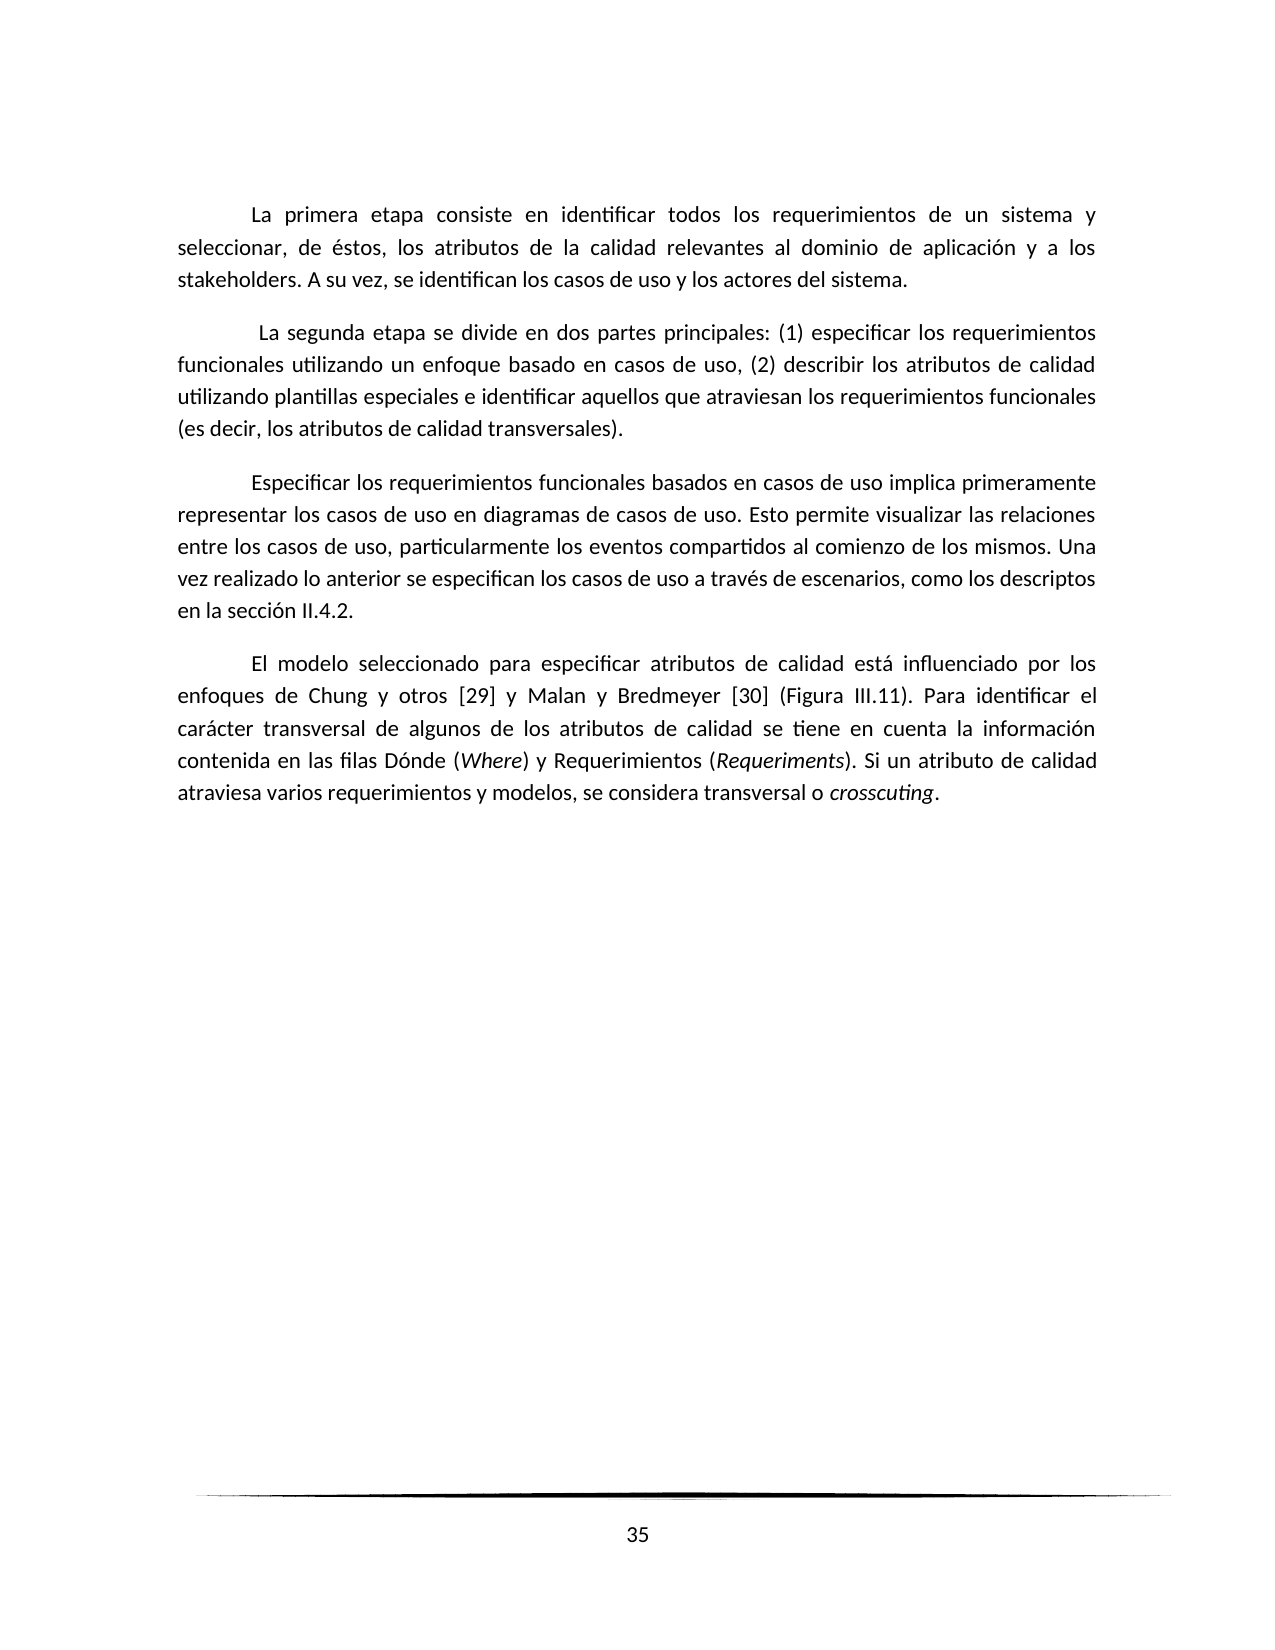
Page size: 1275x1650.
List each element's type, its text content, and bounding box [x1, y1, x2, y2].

text El modelo seleccionado para especificar atributos de calidad está influenciado por los enfoques de Chung y otros y Malan y Bredmeyer (Figura III.6). Para identificar el carácter transversal de algunos de los atributos de calidad se tiene en cuenta la información contenida en las filas Dónde (Where) y Requerimientos (Requeriments). Si un atributo de calidad atraviesa varios requerimientos y modelos, se considera transversal o crosscuting. [177, 649, 1098, 806]
text La primera etapa consiste en identificar todos los requerimientos de un sistema y seleccionar, de éstos, los atributos de la calidad relevantes al dominio de aplicación y a los stakeholders. A su vez, se identifican los casos de uso y los actores del sistema. [177, 201, 1098, 293]
text La segunda etapa se divide en dos partes principales: (1) especificar los requerimientos funcionales utilizando un enfoque basado en casos de uso, (2) describir los atributos de calidad utilizando plantillas especiales e identificar aquellos que atraviesan los requerimientos funcionales (es decir, los atributos de calidad transversales). [177, 318, 1098, 443]
text Especificar los requerimientos funcionales basados en casos de uso implica primeramente representar los casos de uso en diagramas de casos de uso. Esto permite visualizar las relaciones entre los casos de uso, particularmente los eventos compartidos al comienzo de los mismos. Una vez realizado lo anterior se especifican los casos de uso a través de escenarios, como los descriptos en la sección II.4.2. [177, 468, 1098, 624]
picture [195, 1492, 1172, 1500]
